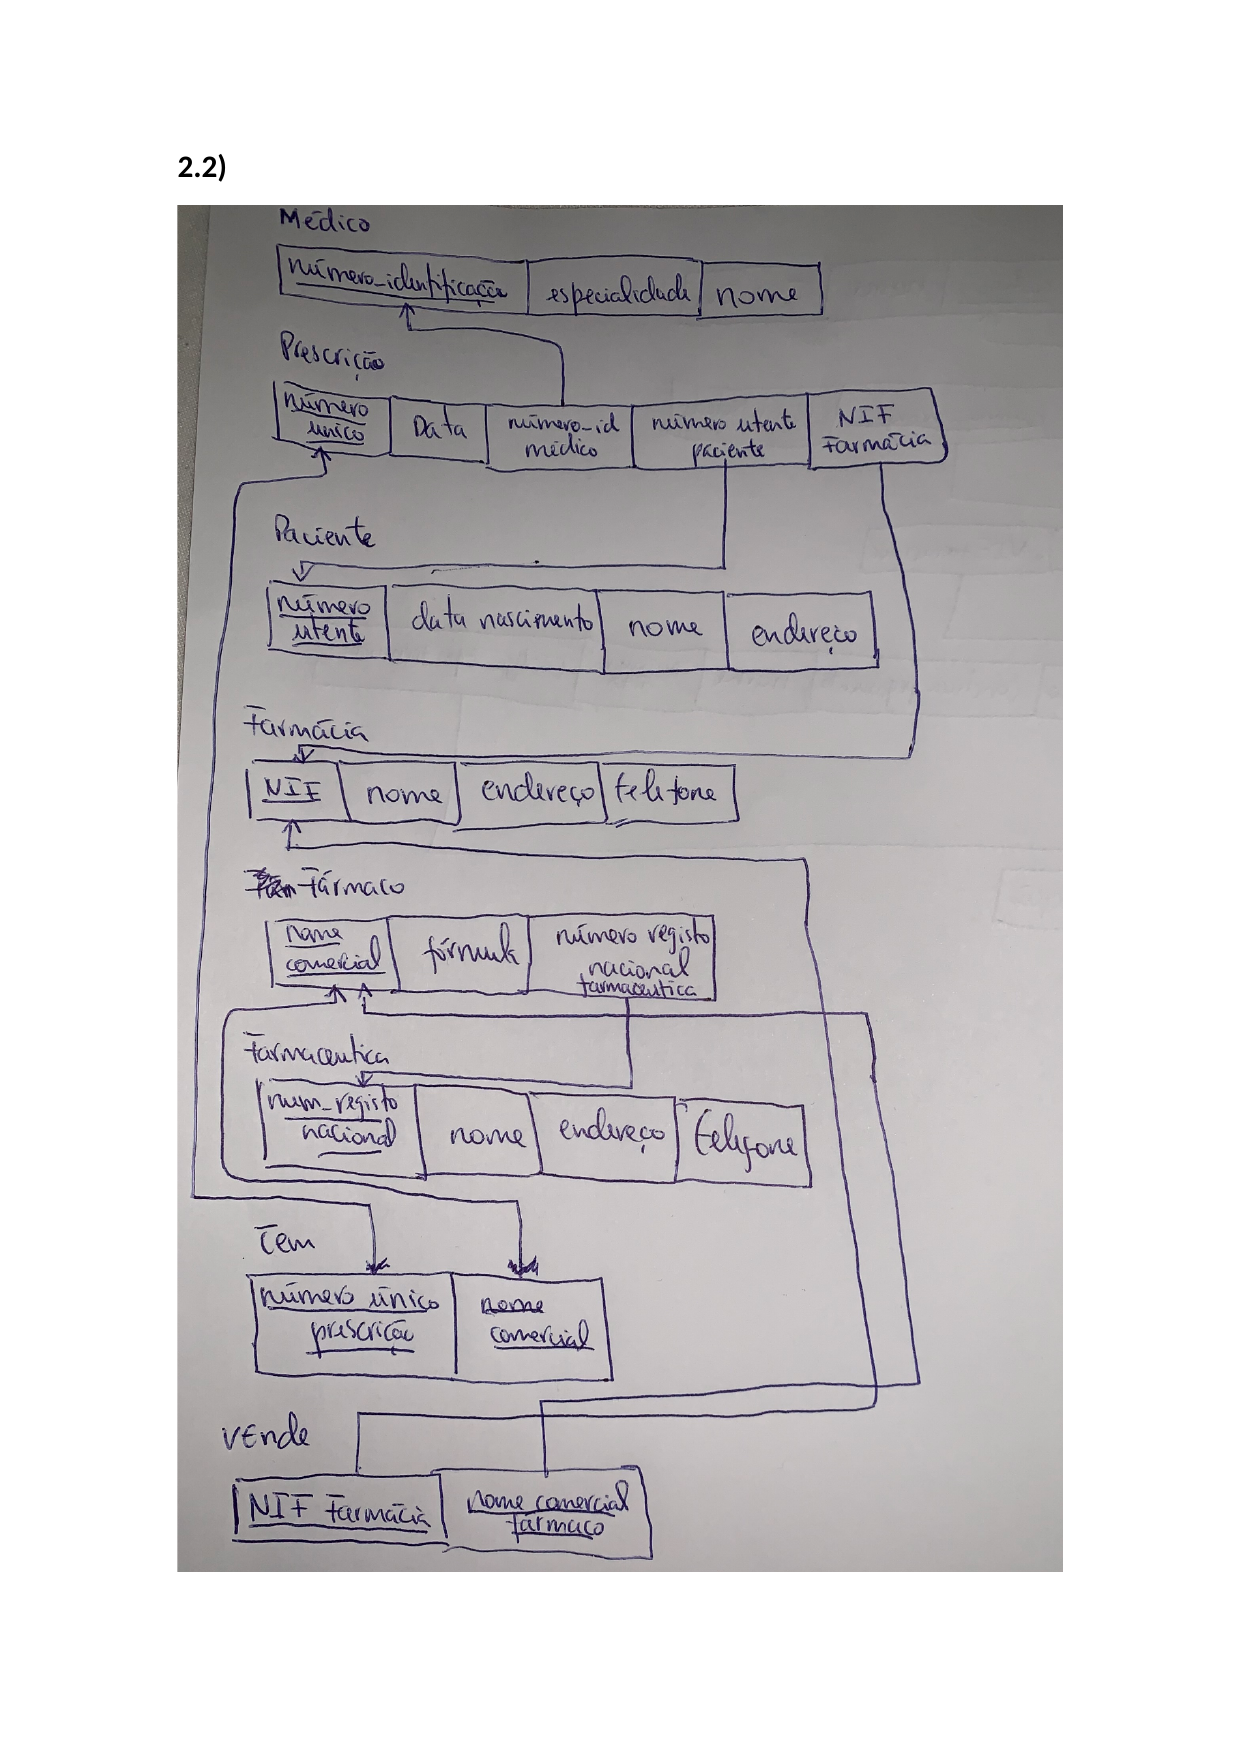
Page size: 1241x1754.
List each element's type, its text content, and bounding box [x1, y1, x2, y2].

text 2.2) [177, 148, 1063, 186]
picture [177, 205, 1063, 1572]
